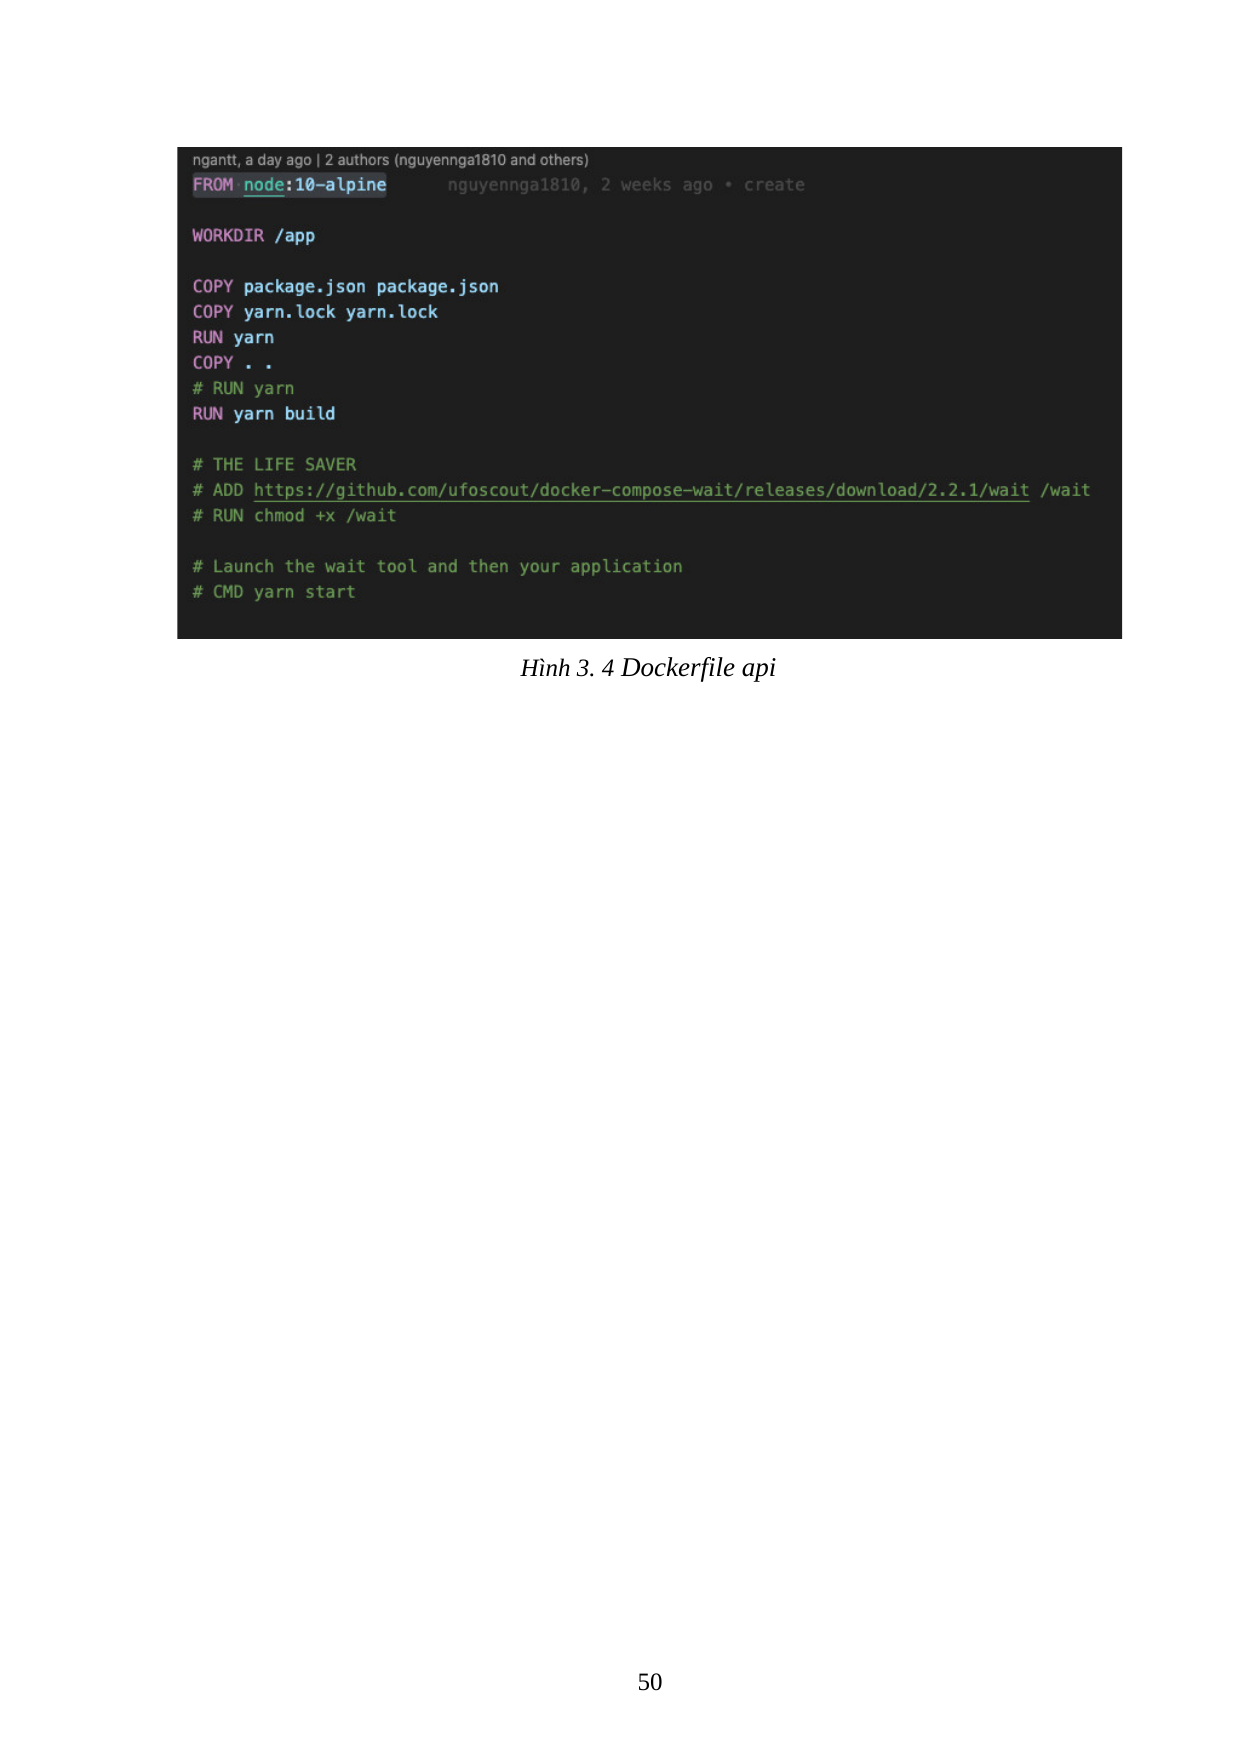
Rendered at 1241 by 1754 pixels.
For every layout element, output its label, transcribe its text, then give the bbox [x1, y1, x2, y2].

picture [177, 147, 1123, 639]
